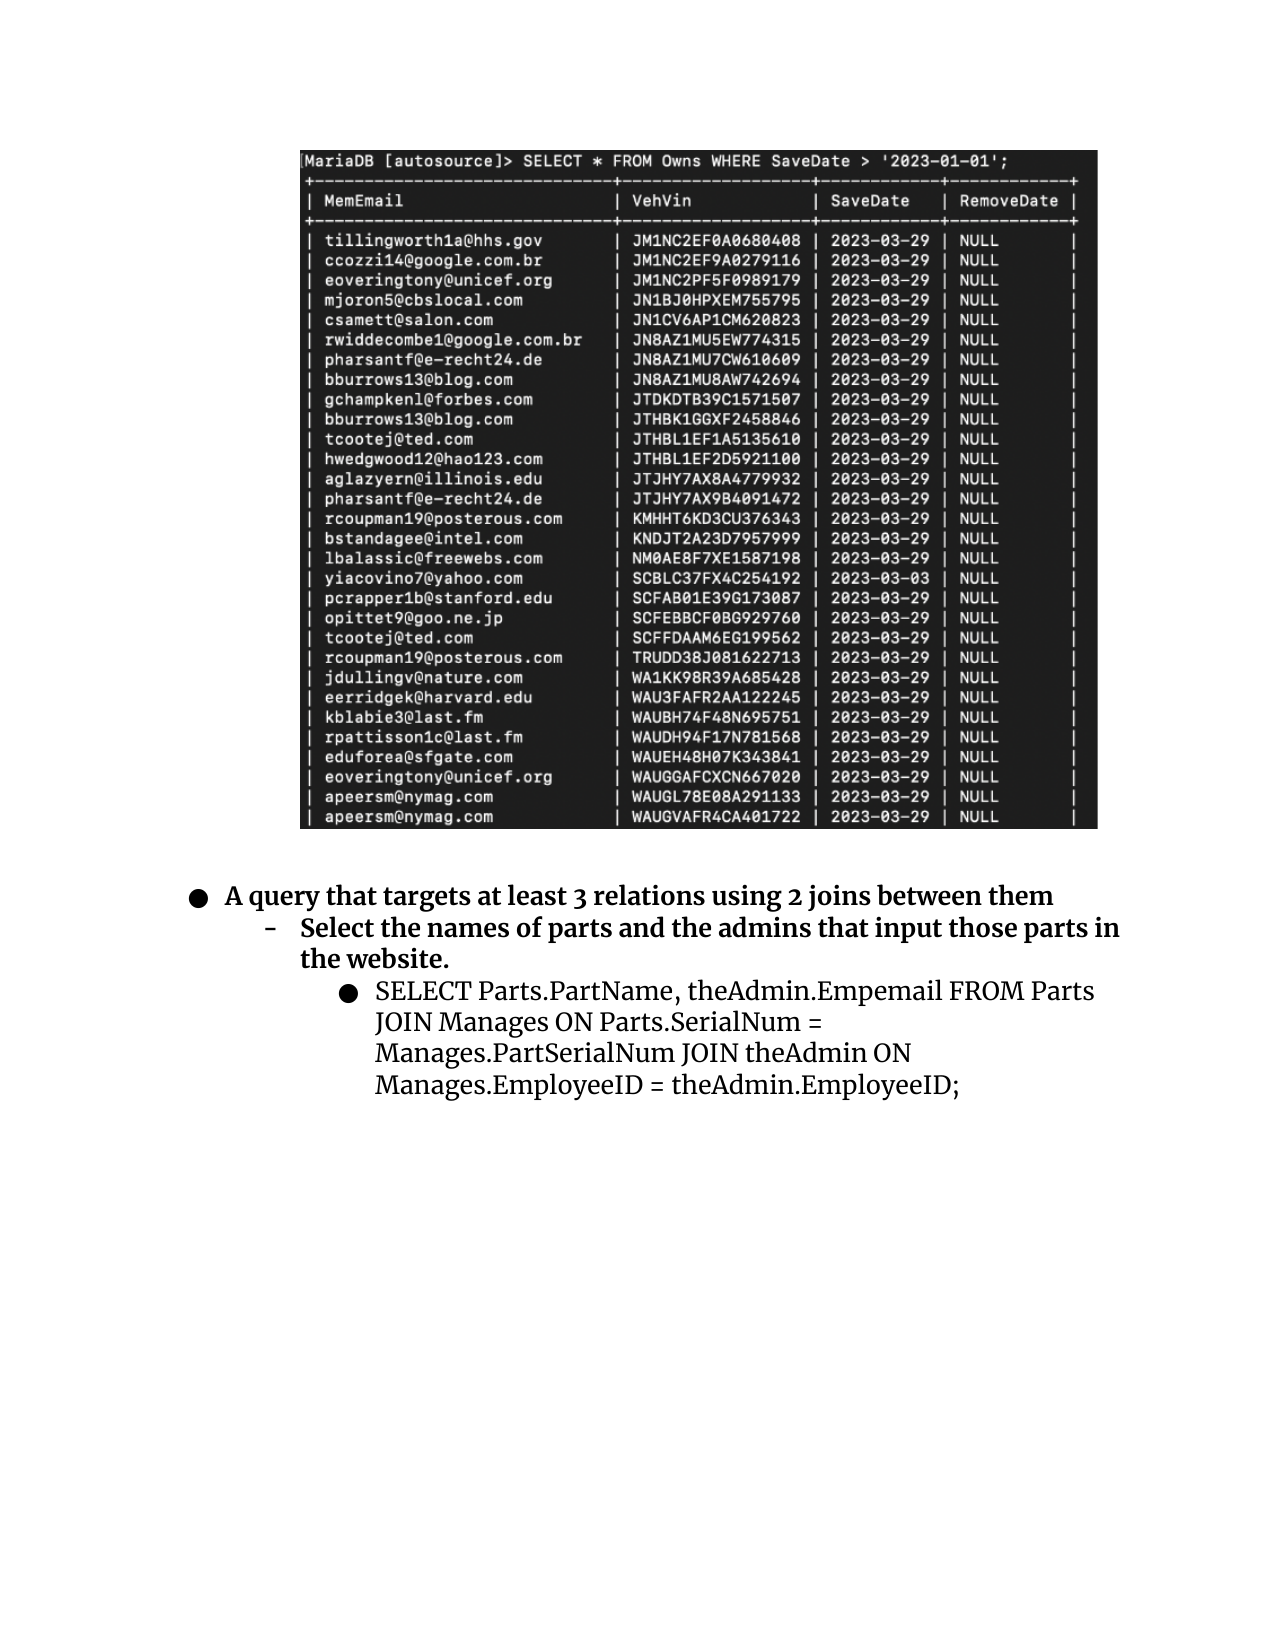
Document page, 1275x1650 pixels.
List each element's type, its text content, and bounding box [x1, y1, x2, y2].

list SELECT Parts.PartName, theAdmin.Empemail FROM Parts JOIN Manages ON Parts.SerialNum = Manages.PartSerialNum JOIN theAdmin ON Manages.EmployeeID = theAdmin.EmployeeID; [337, 975, 1125, 1101]
picture [300, 150, 1098, 829]
list Select the names of parts and the admins that input those parts in the website. [262, 912, 1125, 975]
list A query that targets at least 3 relations using 2 joins between them [187, 881, 1125, 912]
